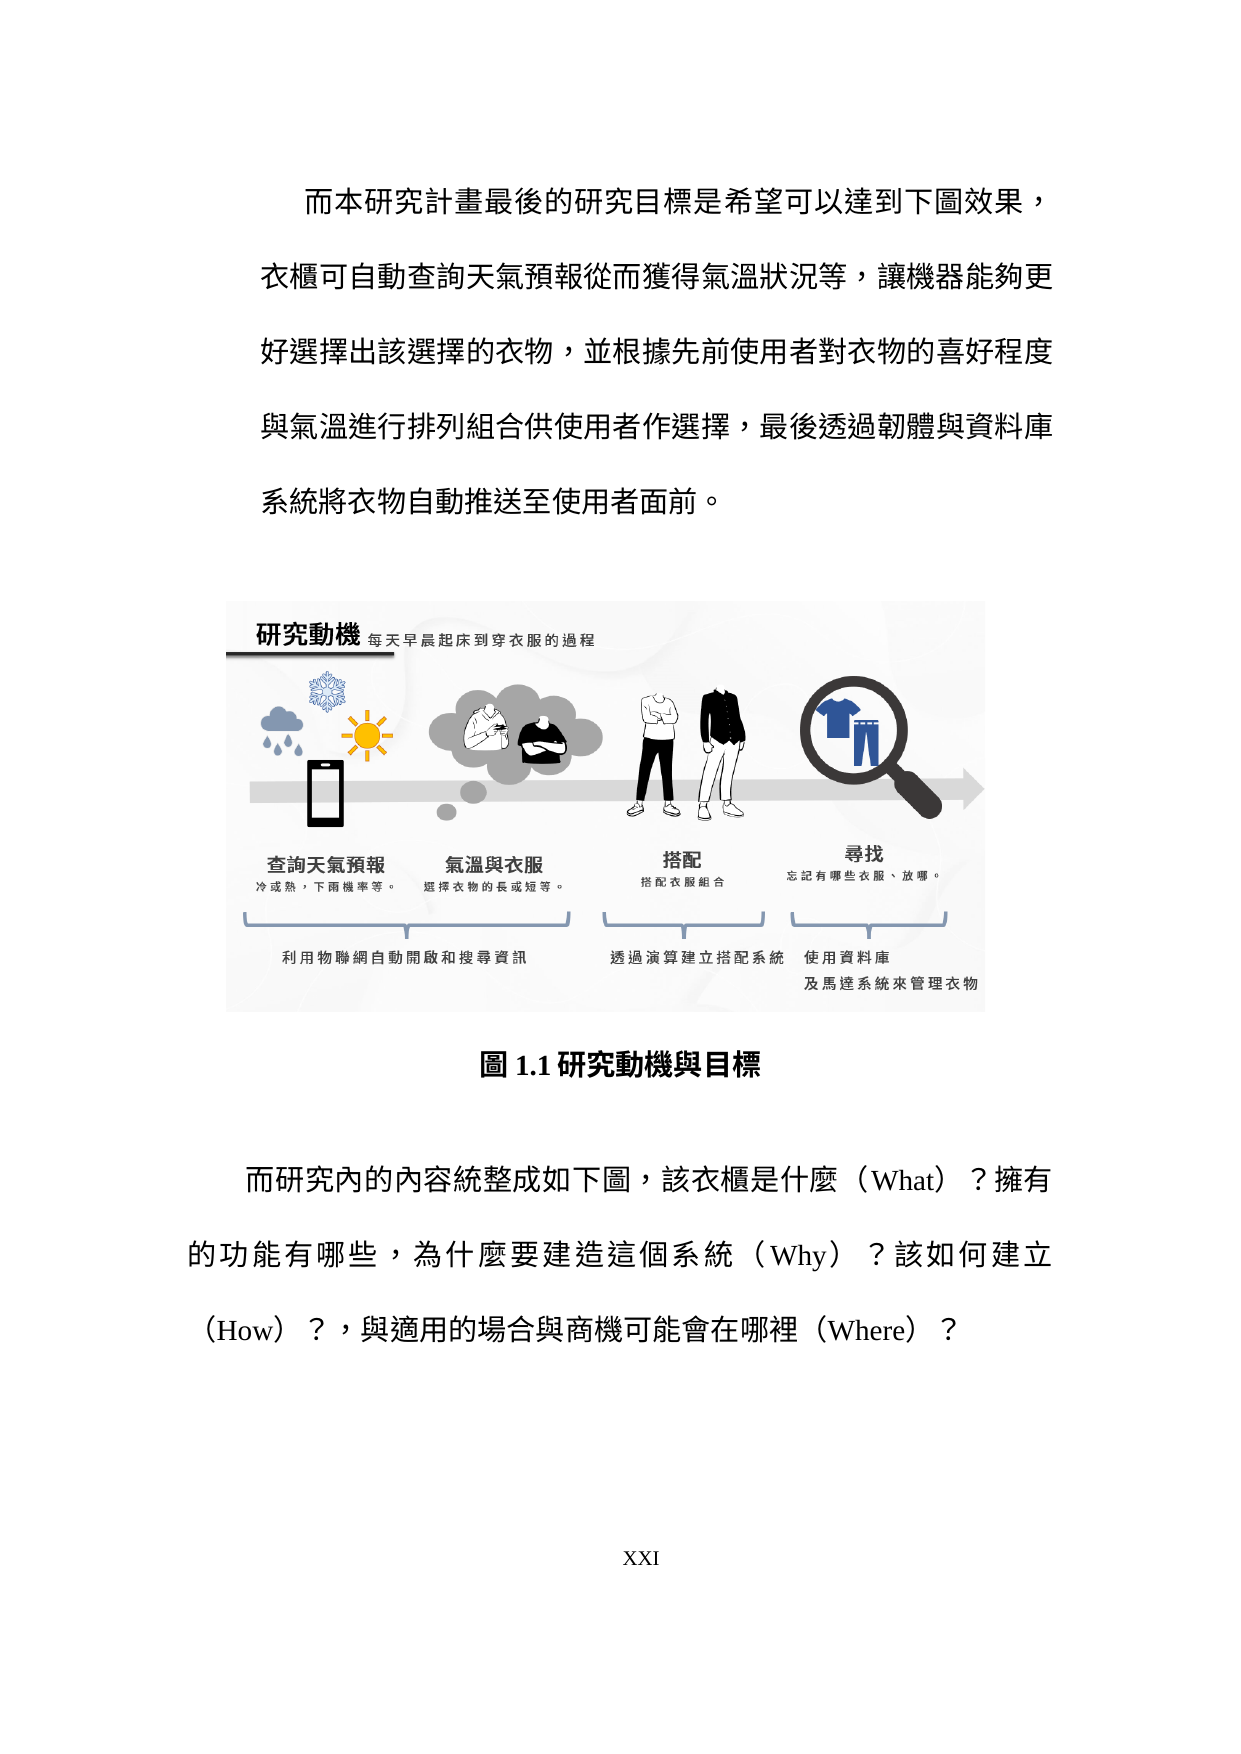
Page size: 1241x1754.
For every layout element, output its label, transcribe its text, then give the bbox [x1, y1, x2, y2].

text 圖 1.1研究動機與目標 [187, 1025, 1053, 1100]
picture [226, 601, 986, 1012]
text 而研究內的內容統整成如下圖，該衣櫃是什麼（What）？擁有的功能有哪些，為什麼要建造這個系統（Why）？該如何建立（How）？，與適用的場合與商機可能會在哪裡（Where）？ [187, 1140, 1053, 1365]
list 而本研究計畫最後的研究目標是希望可以達到下圖效果，衣櫃可自動查詢天氣預報從而獲得氣溫狀況等，讓機器能夠更好選擇出該選擇的衣物，並根據先前使用者對衣物的喜好程度與氣溫進行排列組合供使用者作選擇，最後透過韌體與資料庫系統將衣物自動推送至使用者面前。 [260, 163, 1053, 538]
